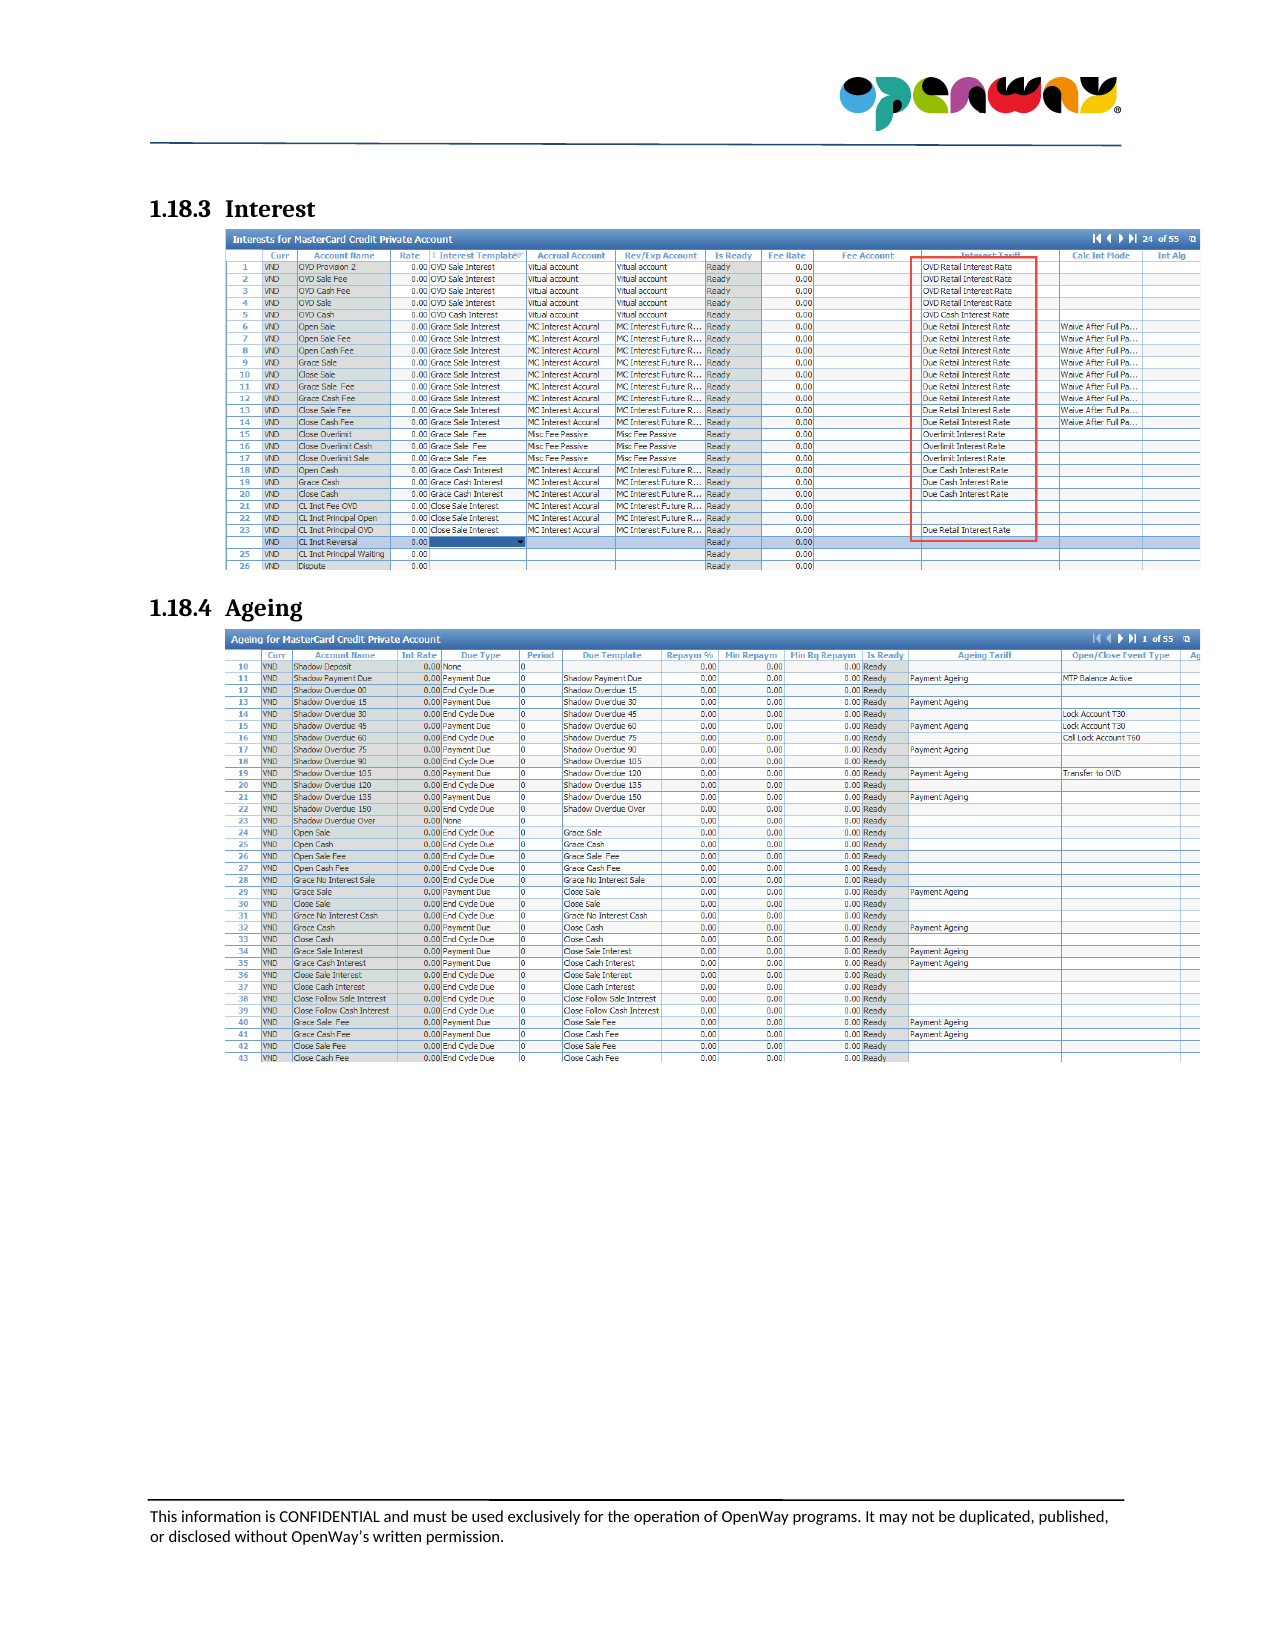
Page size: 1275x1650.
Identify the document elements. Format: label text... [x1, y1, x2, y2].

subtitle Interest [150, 195, 1125, 223]
picture [832, 75, 1125, 139]
picture [225, 229, 1200, 570]
picture [225, 629, 1200, 1062]
subtitle Ageing [150, 594, 1125, 623]
